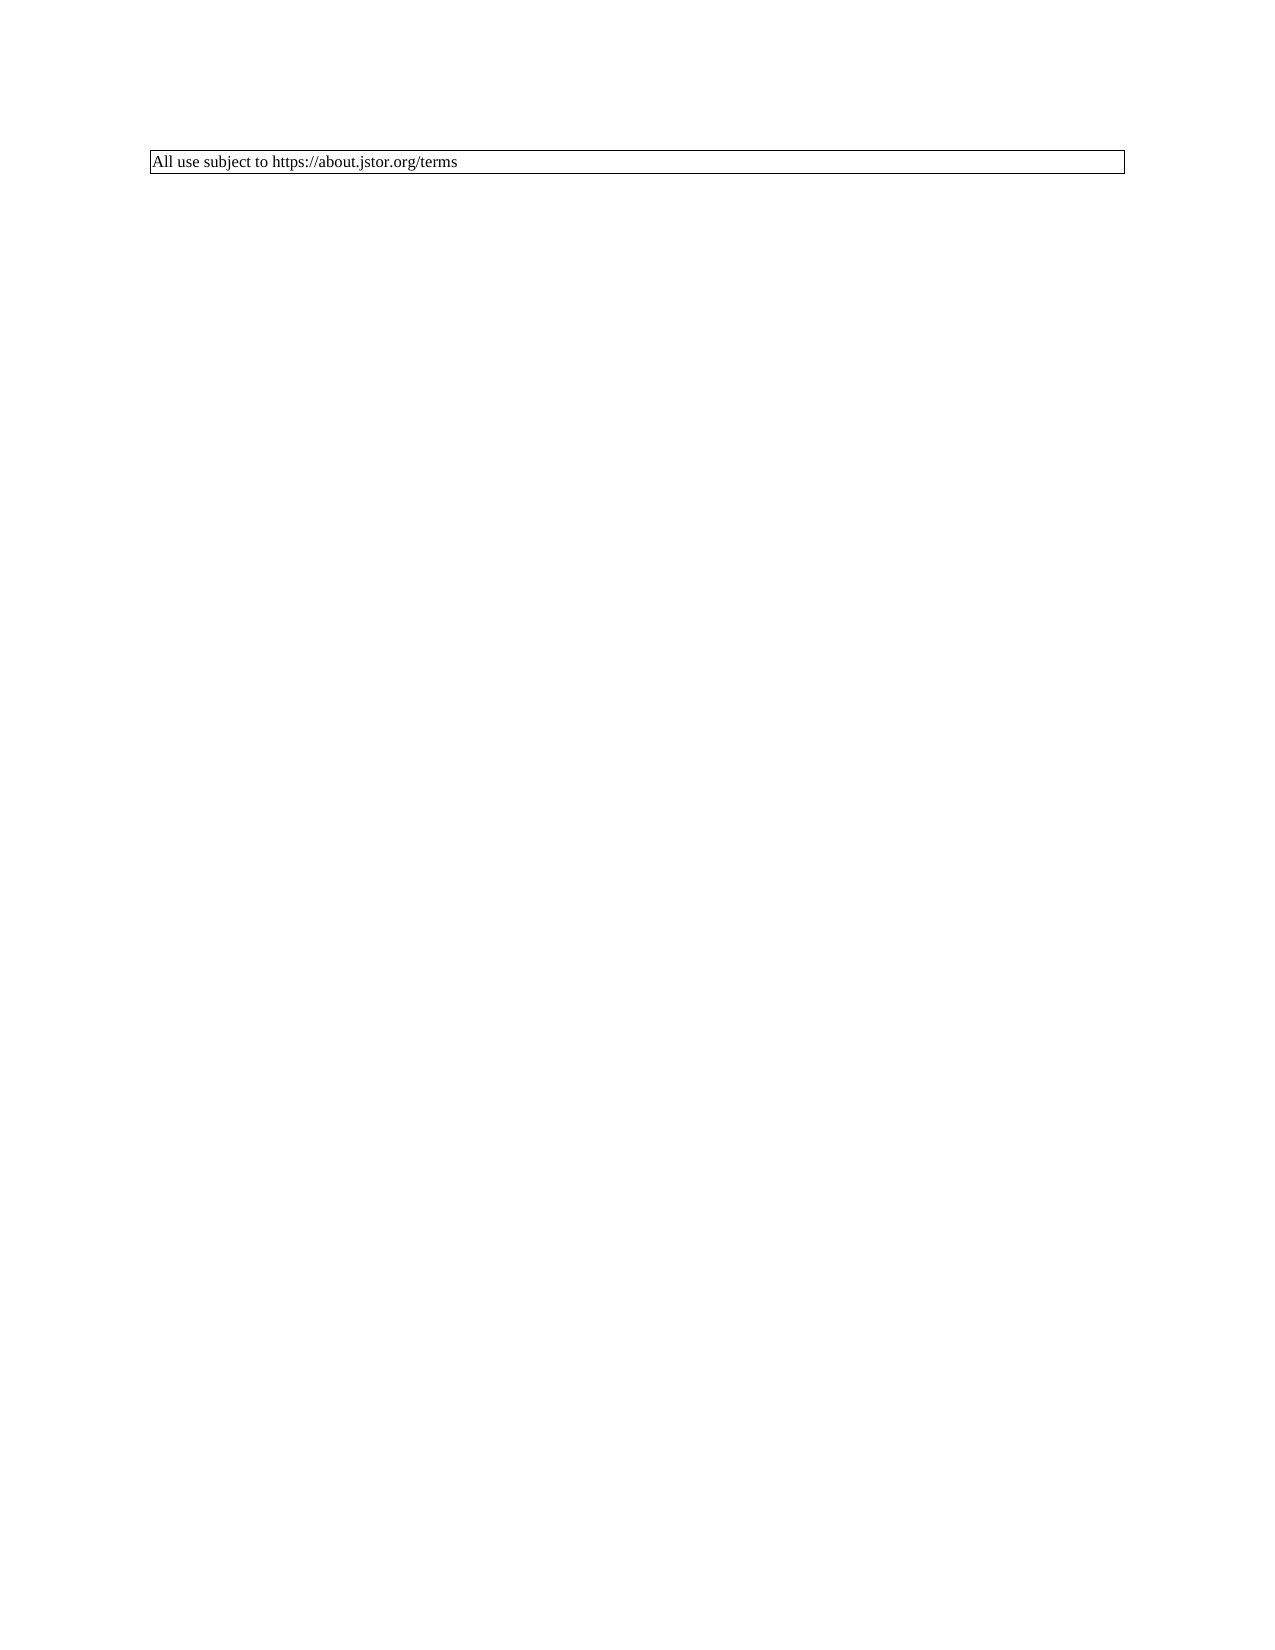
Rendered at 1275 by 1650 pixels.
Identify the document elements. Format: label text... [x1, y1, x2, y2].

table_cell All use subject to https://about.jstor.org/terms [151, 151, 1124, 173]
